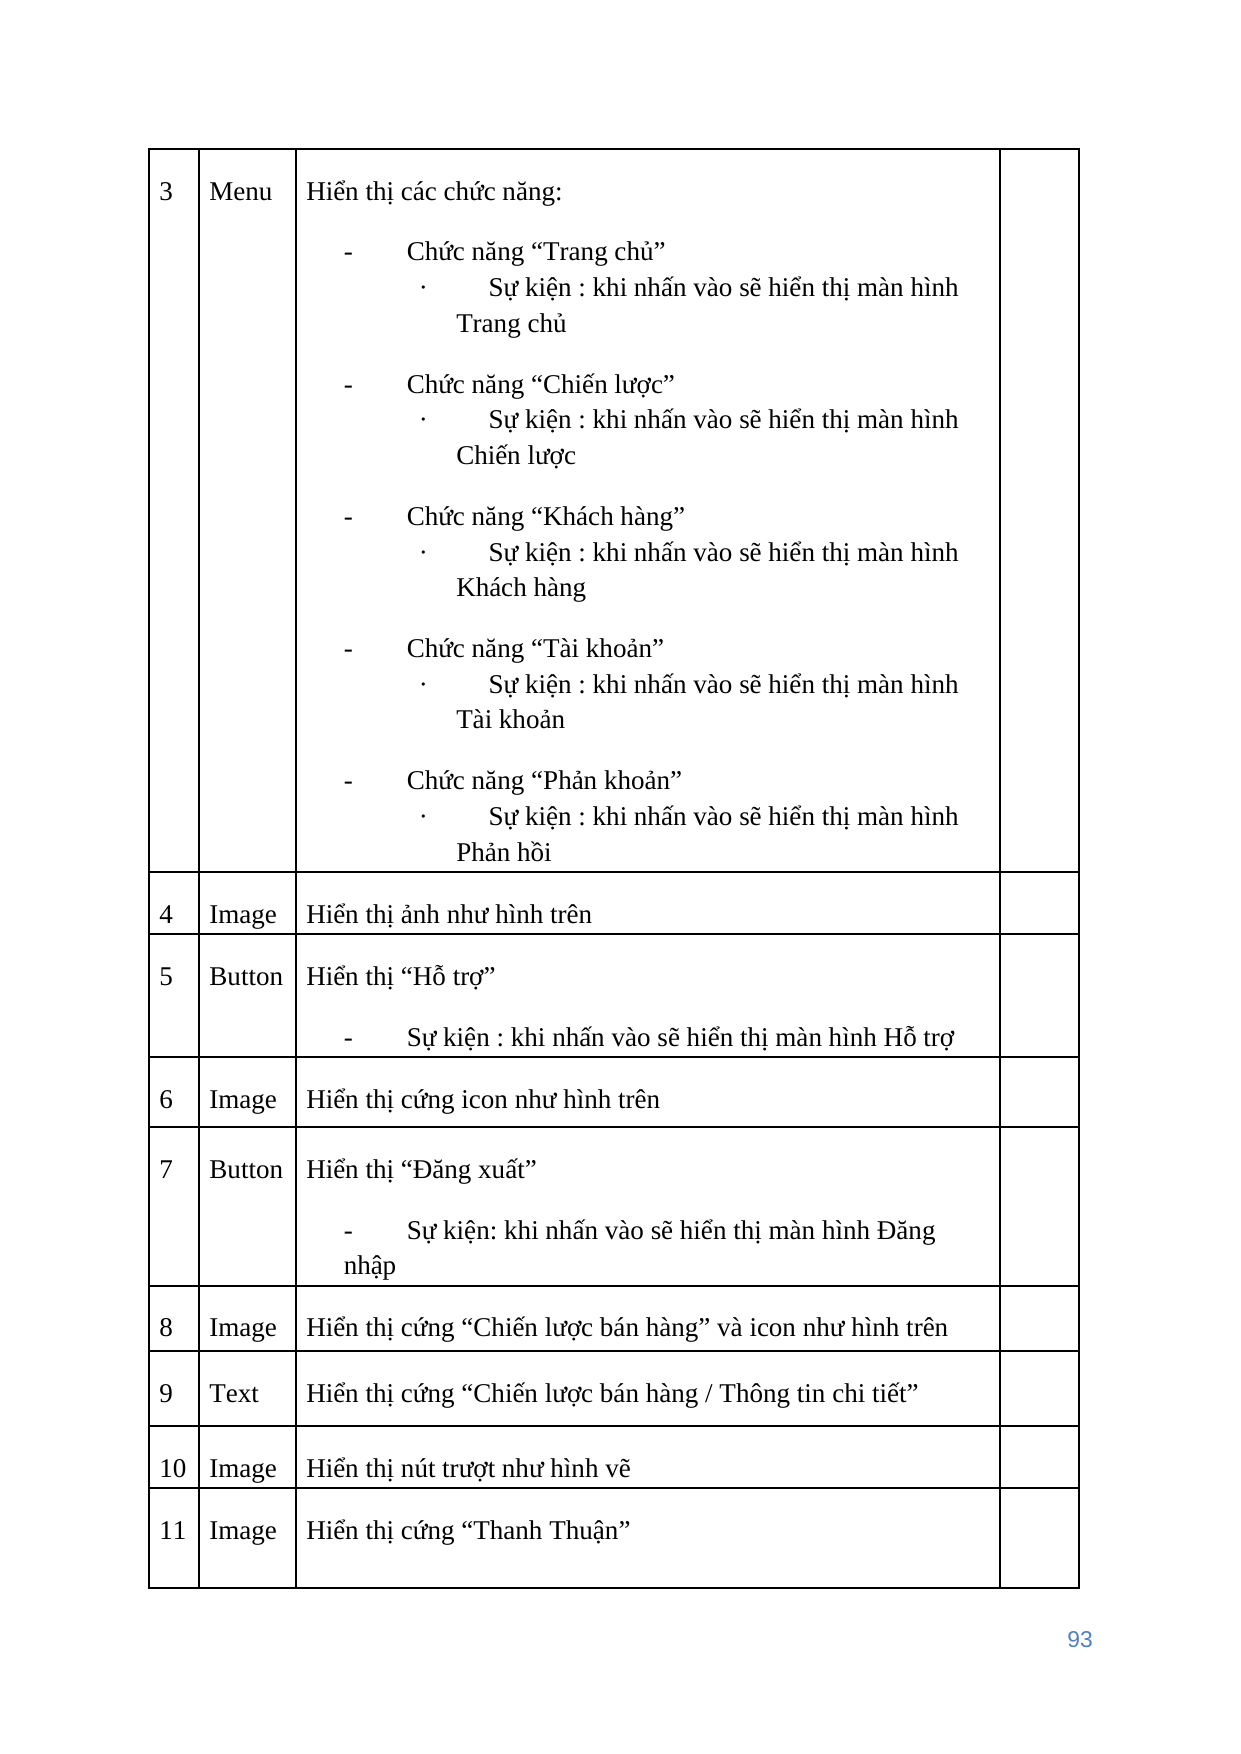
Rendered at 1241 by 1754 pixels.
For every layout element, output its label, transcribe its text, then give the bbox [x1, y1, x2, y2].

table_cell [1001, 150, 1078, 871]
table_cell [1001, 1352, 1078, 1425]
table_cell [1001, 1287, 1078, 1350]
table_cell 10 [150, 1427, 198, 1487]
table_cell 8 [150, 1287, 198, 1350]
table_cell [1001, 873, 1078, 933]
table_cell 4 [150, 873, 198, 933]
table_cell Hiển thị “Hỗ trợ” - Sự kiện : khi nhấn vào sẽ hiển thị màn hình Hỗ trợ [297, 935, 999, 1056]
table_cell [1001, 1489, 1078, 1587]
table_cell Hiển thị cứng “Thanh Thuận” [297, 1489, 999, 1587]
table_cell Text [200, 1352, 295, 1425]
table_cell [1001, 1427, 1078, 1487]
table_cell Image [200, 873, 295, 933]
table_cell 6 [150, 1058, 198, 1126]
table_cell Menu [200, 150, 295, 871]
table_cell Hiển thị cứng icon như hình trên [297, 1058, 999, 1126]
table_cell 3 [150, 150, 198, 871]
table_cell [1001, 935, 1078, 1056]
table_cell Hiển thị ảnh như hình trên [297, 873, 999, 933]
table_cell Image [200, 1427, 295, 1487]
table_cell Hiển thị cứng “Chiến lược bán hàng / Thông tin chi tiết” [297, 1352, 999, 1425]
table_cell [1001, 1128, 1078, 1284]
table_cell Button [200, 1128, 295, 1284]
table_cell Button [200, 935, 295, 1056]
table_cell Hiển thị nút trượt như hình vẽ [297, 1427, 999, 1487]
table_cell Hiển thị cứng “Chiến lược bán hàng” và icon như hình trên [297, 1287, 999, 1350]
table_cell Image [200, 1489, 295, 1587]
table_cell Image [200, 1287, 295, 1350]
table_cell Image [200, 1058, 295, 1126]
table_cell Hiển thị “Đăng xuất” - Sự kiện: khi nhấn vào sẽ hiển thị màn hình Đăng nhập [297, 1128, 999, 1284]
table_cell 7 [150, 1128, 198, 1284]
table_cell Hiển thị các chức năng: - Chức năng “Trang chủ” · Sự kiện : khi nhấn vào sẽ hiển thị màn hình Trang chủ - Chức năng “Chiến lược” · Sự kiện : khi nhấn vào sẽ hiển thị màn hình Chiến lược - Chức năng “Khách hàng” · Sự kiện : khi nhấn vào sẽ hiển thị màn hình Khách hàng - Chức năng “Tài khoản” · Sự kiện : khi nhấn vào sẽ hiển thị màn hình Tài khoản - Chức năng “Phản khoản” · Sự kiện : khi nhấn vào sẽ hiển thị màn hình Phản hồi [297, 150, 999, 871]
table_cell [1001, 1058, 1078, 1126]
table_cell 9 [150, 1352, 198, 1425]
table_cell 5 [150, 935, 198, 1056]
table_cell 11 [150, 1489, 198, 1587]
